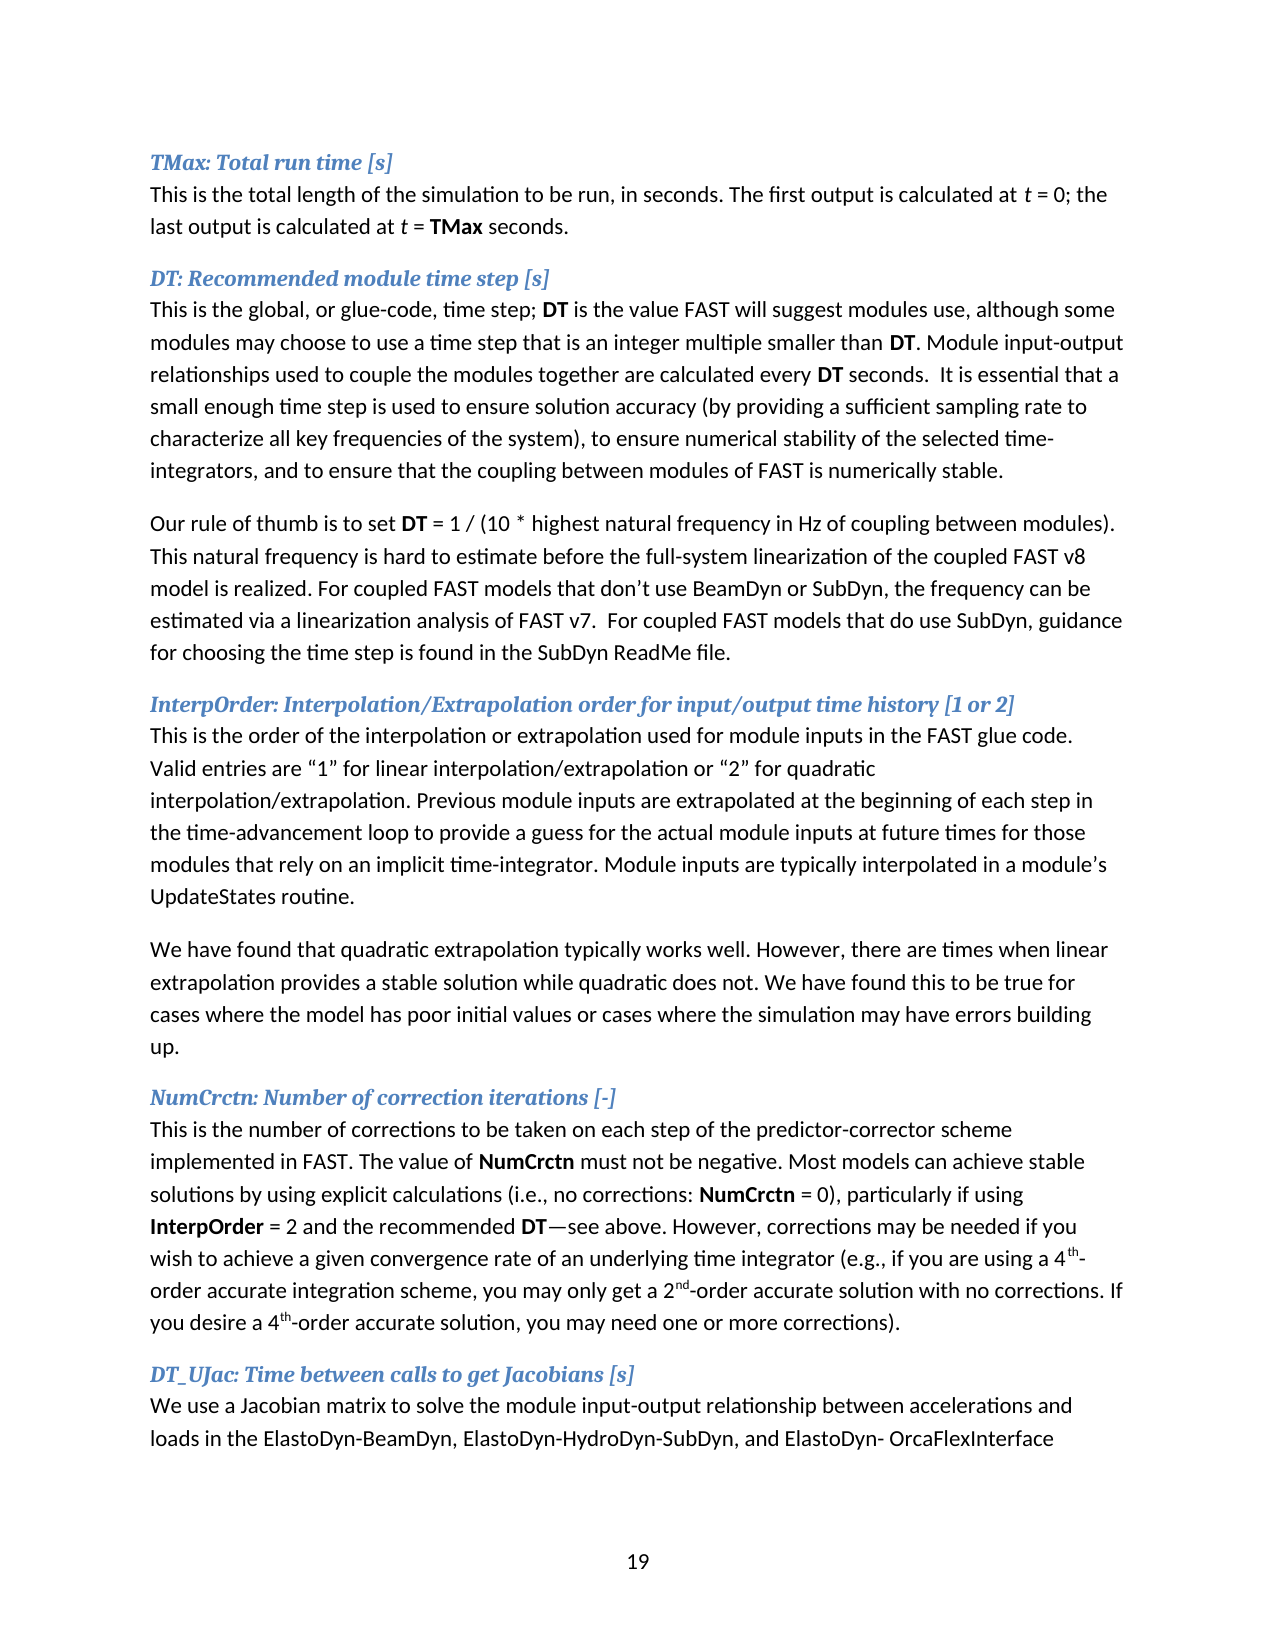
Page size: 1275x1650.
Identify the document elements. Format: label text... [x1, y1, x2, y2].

text This is the number of corrections to be taken on each step of the predictor-corrector scheme implemented in FAST. The value of NumCrctn must not be negative. Most models can achieve stable solutions by using explicit calculations (i.e., no corrections: NumCrctn = 0), particularly if using InterpOrder = 2 and the recommended DT—see above. However, corrections may be needed if you wish to achieve a given convergence rate of an underlying time integrator (e.g., if you are using a 4th-order accurate integration scheme, you may only get a 2nd-order accurate solution with no corrections. If you desire a 4th-order accurate solution, you may need one or more corrections). [150, 1115, 1125, 1336]
subtitle InterpOrder: Interpolation/Extrapolation order for input/output time history [1 or 2] [150, 691, 1125, 718]
text This is the order of the interpolation or extrapolation used for module inputs in the FAST glue code. Valid entries are “1” for linear interpolation/extrapolation or “2” for quadratic interpolation/extrapolation. Previous module inputs are extrapolated at the beginning of each step in the time-advancement loop to provide a guess for the actual module inputs at future times for those modules that rely on an implicit time-integrator. Module inputs are typically interpolated in a module’s UpdateStates routine. [150, 722, 1125, 911]
subtitle DT: Recommended module time step [s] [150, 265, 1125, 292]
text Our rule of thumb is to set DT = 1 / (10 * highest natural frequency in Hz of coupling between modules). This natural frequency is hard to estimate before the full-system linearization of the coupled FAST v8 model is realized. For coupled FAST models that don’t use BeamDyn or SubDyn, the frequency can be estimated via a linearization analysis of FAST v7. For coupled FAST models that do use SubDyn, guidance for choosing the time step is found in the SubDyn ReadMe file. [150, 509, 1125, 666]
subtitle TMax: Total run time [s] [150, 150, 1125, 176]
text This is the total length of the simulation to be run, in seconds. The first output is calculated at t = 0; the last output is calculated at t = TMax seconds. [150, 180, 1125, 240]
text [150, 1392, 1125, 1452]
text This is the global, or glue-code, time step; DT is the value FAST will suggest modules use, although some modules may choose to use a time step that is an integer multiple smaller than DT. Module input-output relationships used to couple the modules together are calculated every DT seconds. It is essential that a small enough time step is used to ensure solution accuracy (by providing a sufficient sampling rate to characterize all key frequencies of the system), to ensure numerical stability of the selected time-integrators, and to ensure that the coupling between modules of FAST is numerically stable. [150, 296, 1125, 484]
subtitle NumCrctn: Number of correction iterations [-] [150, 1085, 1125, 1111]
text We have found that quadratic extrapolation typically works well. However, there are times when linear extrapolation provides a stable solution while quadratic does not. We have found this to be true for cases where the model has poor initial values or cases where the simulation may have errors building up. [150, 936, 1125, 1060]
subtitle DT_UJac: Time between calls to get Jacobians [s] [150, 1361, 1125, 1388]
